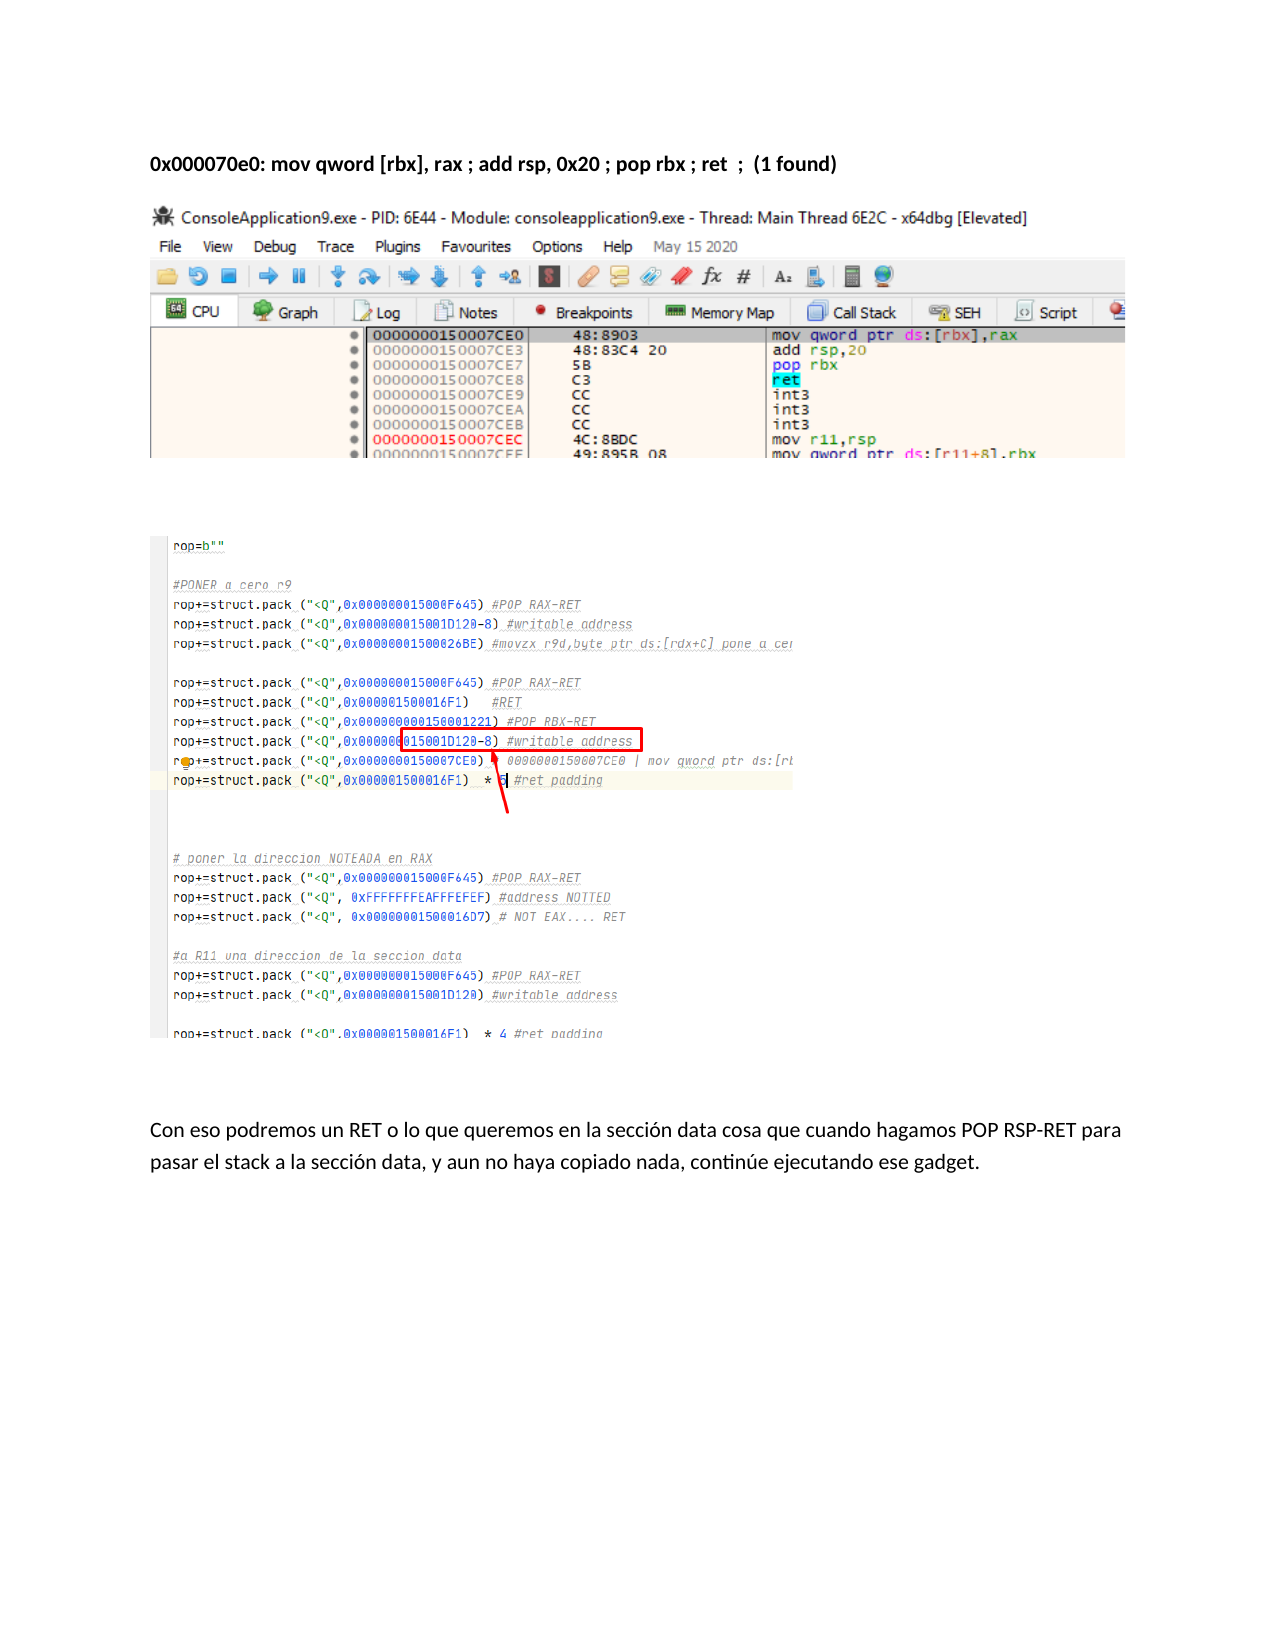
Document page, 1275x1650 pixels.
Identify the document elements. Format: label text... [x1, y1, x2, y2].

picture [150, 536, 793, 1038]
text Con eso podremos un RET o lo que queremos en la sección data cosa que cuando hagamos POP RSP-RET para pasar el stack a la sección data, y aun no haya copiado nada, continúe ejecutando ese gadget. [150, 1116, 1125, 1175]
text 0x000070e0: mov qword [rbx], rax ; add rsp, 0x20 ; pop rbx ; ret ; (1 found) [150, 150, 1125, 177]
picture [150, 202, 1125, 458]
